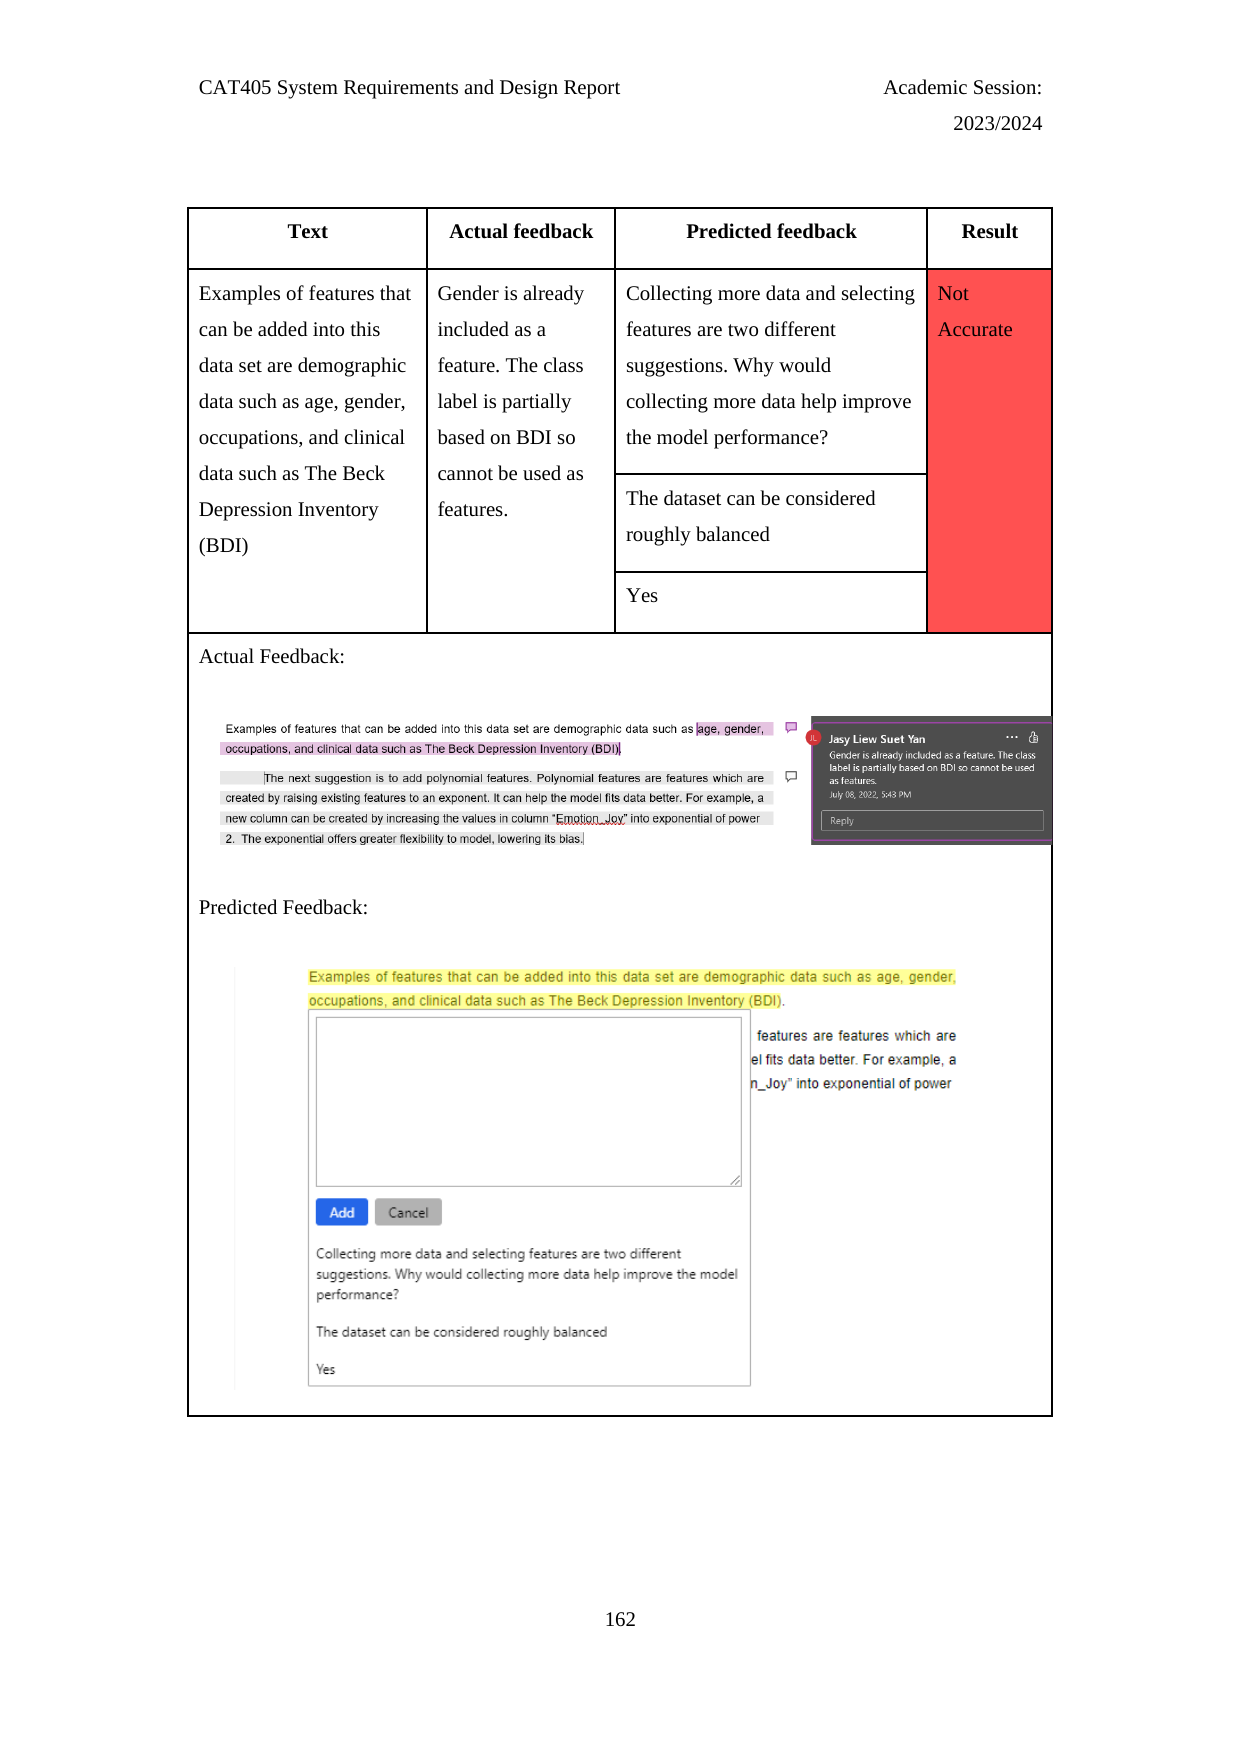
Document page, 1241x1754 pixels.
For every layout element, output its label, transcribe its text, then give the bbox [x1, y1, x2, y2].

table_cell Gender is already included as a feature. The class label is partially based on BDI so cannot be used as features. [428, 270, 614, 632]
table_cell The dataset can be considered roughly balanced [616, 475, 926, 571]
table_header Result [928, 209, 1051, 268]
table_cell Examples of features that can be added into this data set are demographic data such as age, gender, occupations, and clinical data such as The Beck Depression Inventory (BDI) [189, 270, 426, 632]
table_cell Not Accurate [928, 270, 1051, 632]
table_header Text [189, 209, 426, 268]
table_cell Collecting more data and selecting features are two different suggestions. Why would collecting more data help improve the model performance? [616, 270, 926, 473]
picture [234, 967, 1007, 1390]
picture [198, 716, 1053, 845]
table_cell Yes [616, 573, 926, 632]
table_header Actual feedback [428, 209, 614, 268]
table_cell Actual Feedback: Predicted Feedback: [189, 634, 1051, 1415]
table_header Predicted feedback [616, 209, 926, 268]
